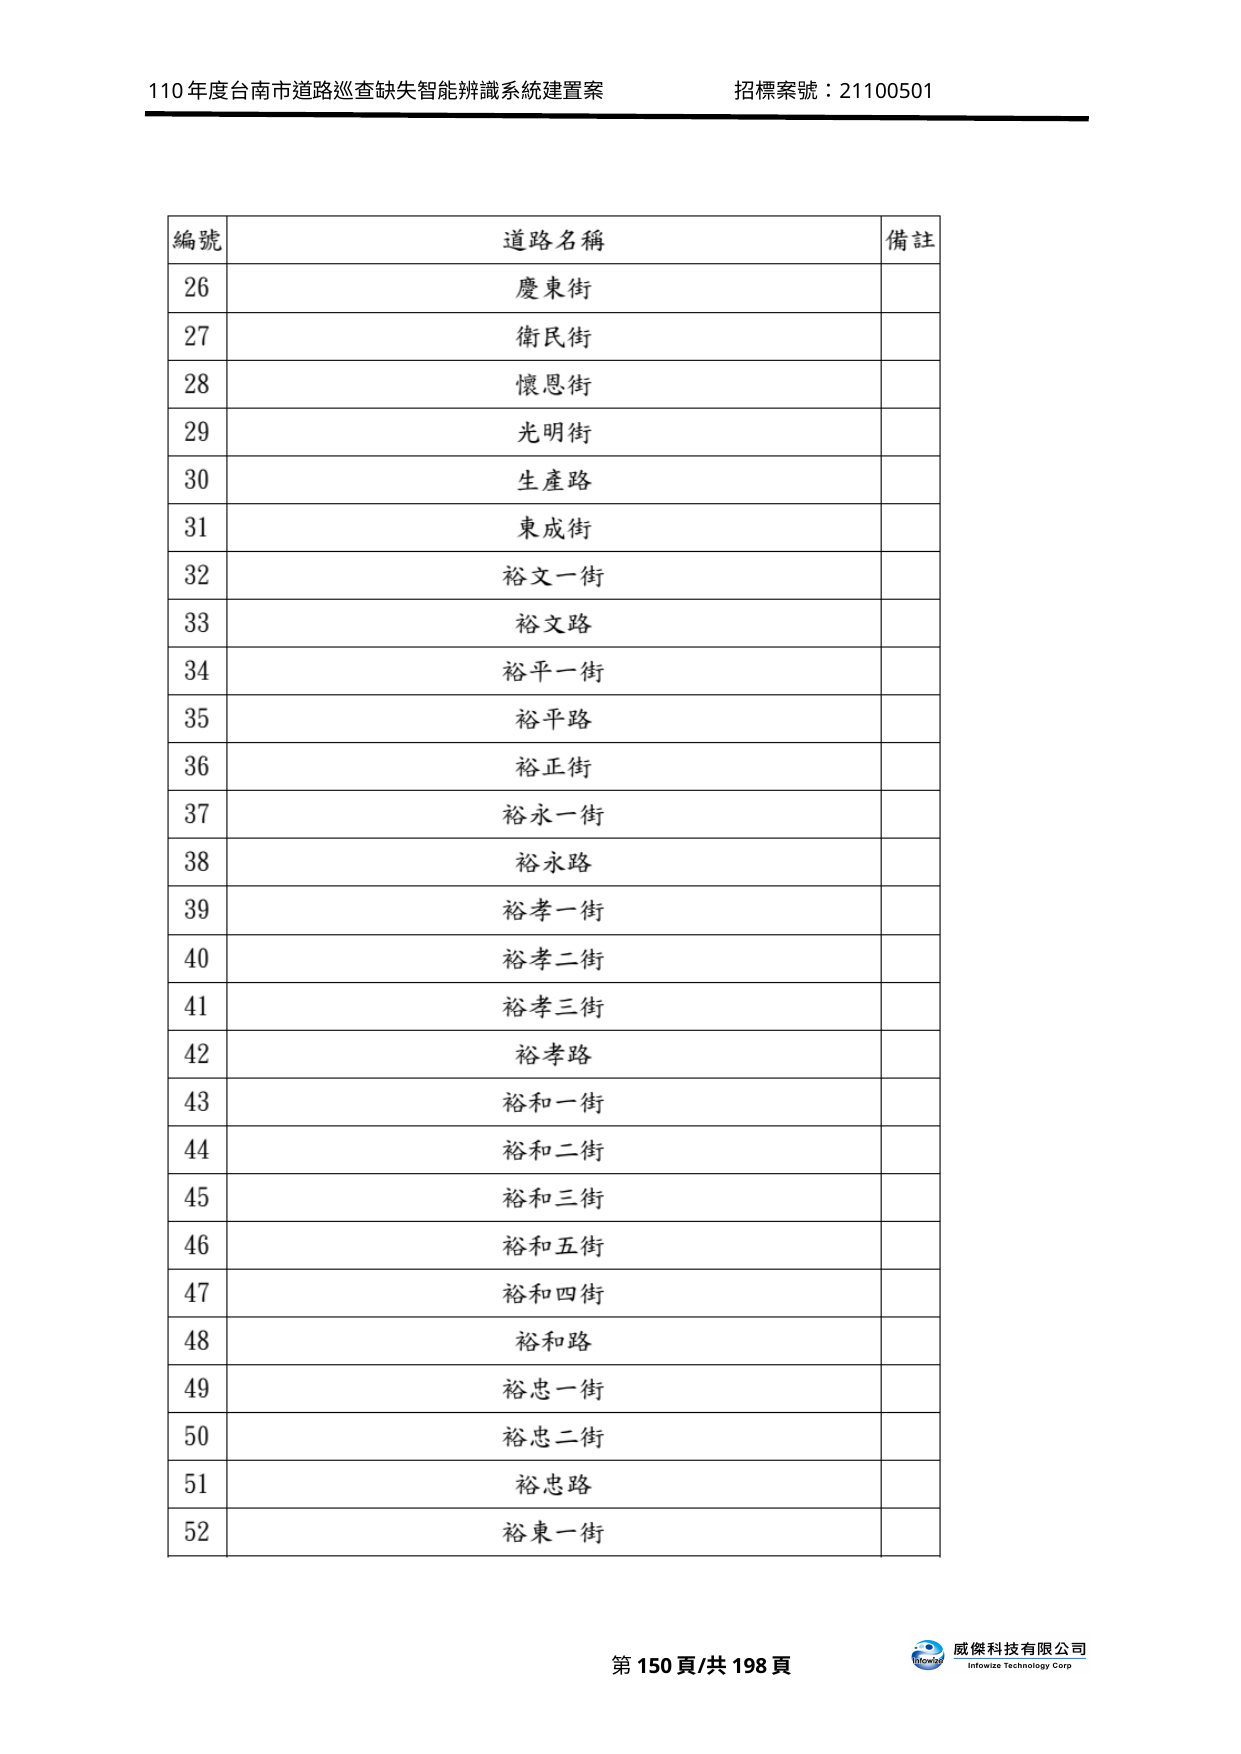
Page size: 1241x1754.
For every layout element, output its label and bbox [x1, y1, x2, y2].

picture [162, 211, 944, 1562]
picture [910, 1632, 1093, 1674]
